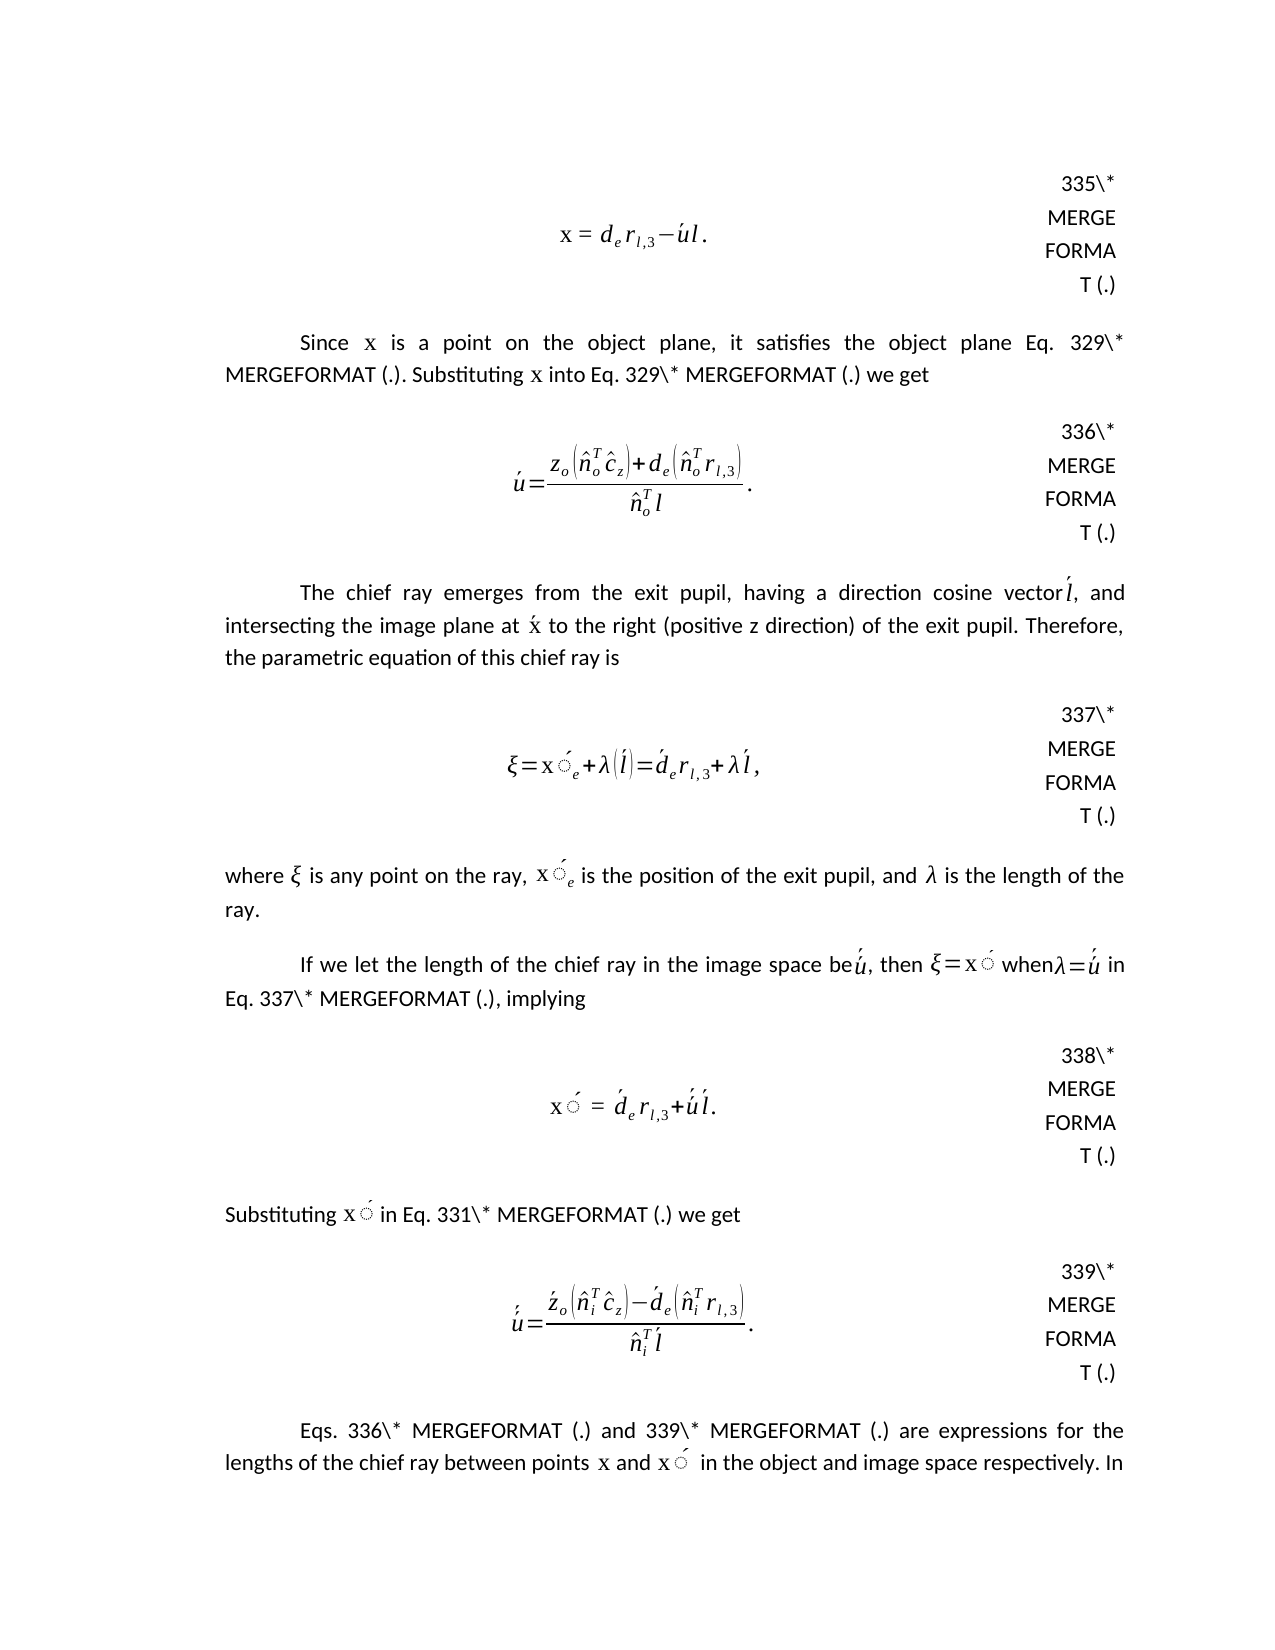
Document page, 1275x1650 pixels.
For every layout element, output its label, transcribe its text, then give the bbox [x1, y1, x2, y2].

table_header [1042, 413, 1116, 576]
table_header [225, 696, 1042, 859]
text Since is a point on the object plane, it satisfies the object plane Eq. (3.29). Substituting into Eq. (3.29) we get [225, 328, 1125, 388]
table_header [225, 413, 1042, 576]
text Substituting in Eq. (3.31) we get [225, 1200, 1125, 1228]
text The chief ray emerges from the exit pupil, having a direction cosine vector, and intersecting the image plane at to the right (positive z direction) of the exit pupil. Therefore, the parametric equation of this chief ray is [225, 576, 1125, 671]
table_header [1042, 1253, 1116, 1416]
table_header [225, 1037, 1042, 1200]
text If we let the length of the chief ray in the image space be, then when in Eq. (3.37), implying [225, 948, 1125, 1012]
text where is any point on the ray, is the position of the exit pupil, and is the length of the ray. [225, 859, 1125, 923]
table_header [1042, 1037, 1116, 1200]
table_header [225, 1253, 1042, 1416]
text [225, 1416, 1125, 1476]
table_header [1042, 696, 1116, 859]
table_header [225, 165, 1042, 328]
table_header [1042, 165, 1116, 328]
